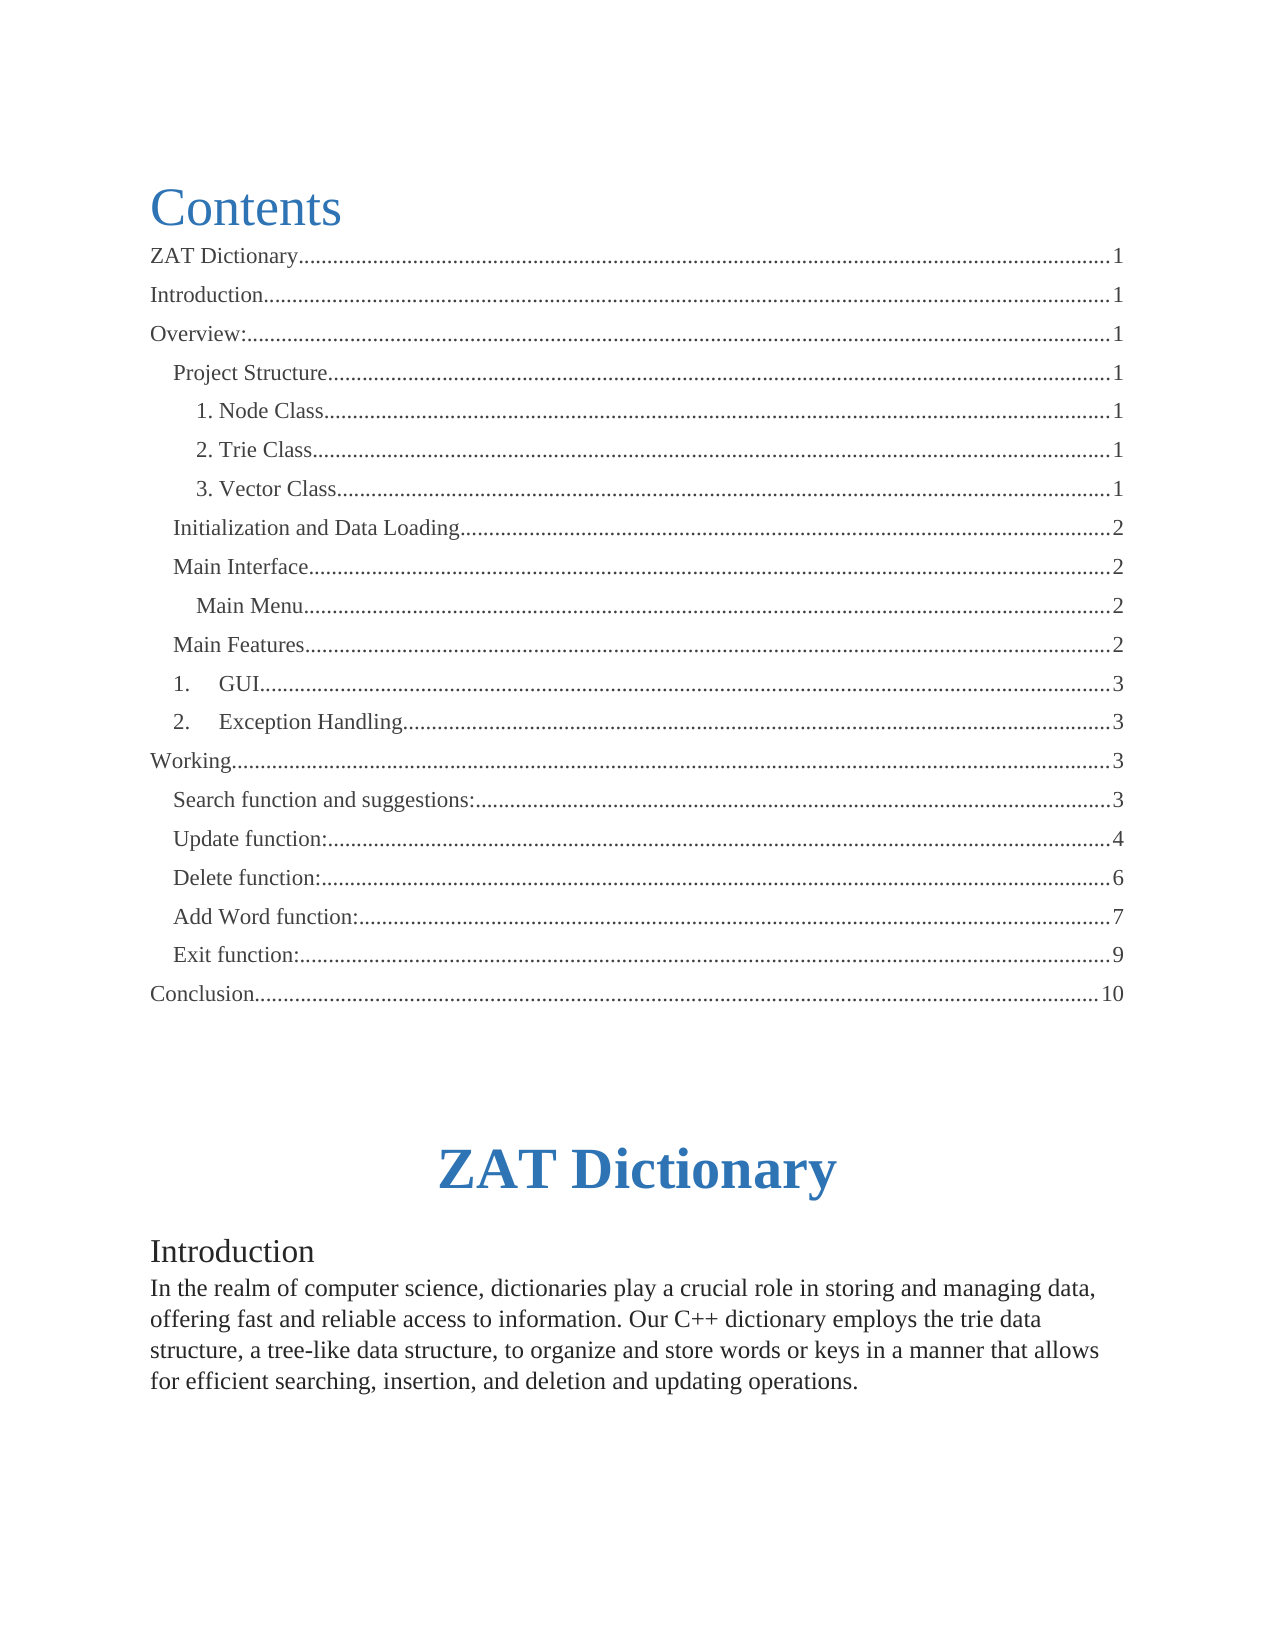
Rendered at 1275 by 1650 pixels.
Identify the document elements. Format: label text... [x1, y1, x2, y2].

text In the realm of computer science, dictionaries play a crucial role in storing and managing data, offering fast and reliable access to information. Our C++ dictionary employs the trie data structure, a tree-like data structure, to organize and store words or keys in a manner that allows for efficient searching, insertion, and deletion and updating operations. [150, 1273, 1125, 1394]
subtitle Introduction [150, 1231, 1125, 1269]
subtitle ZAT Dictionary [150, 1134, 1125, 1201]
